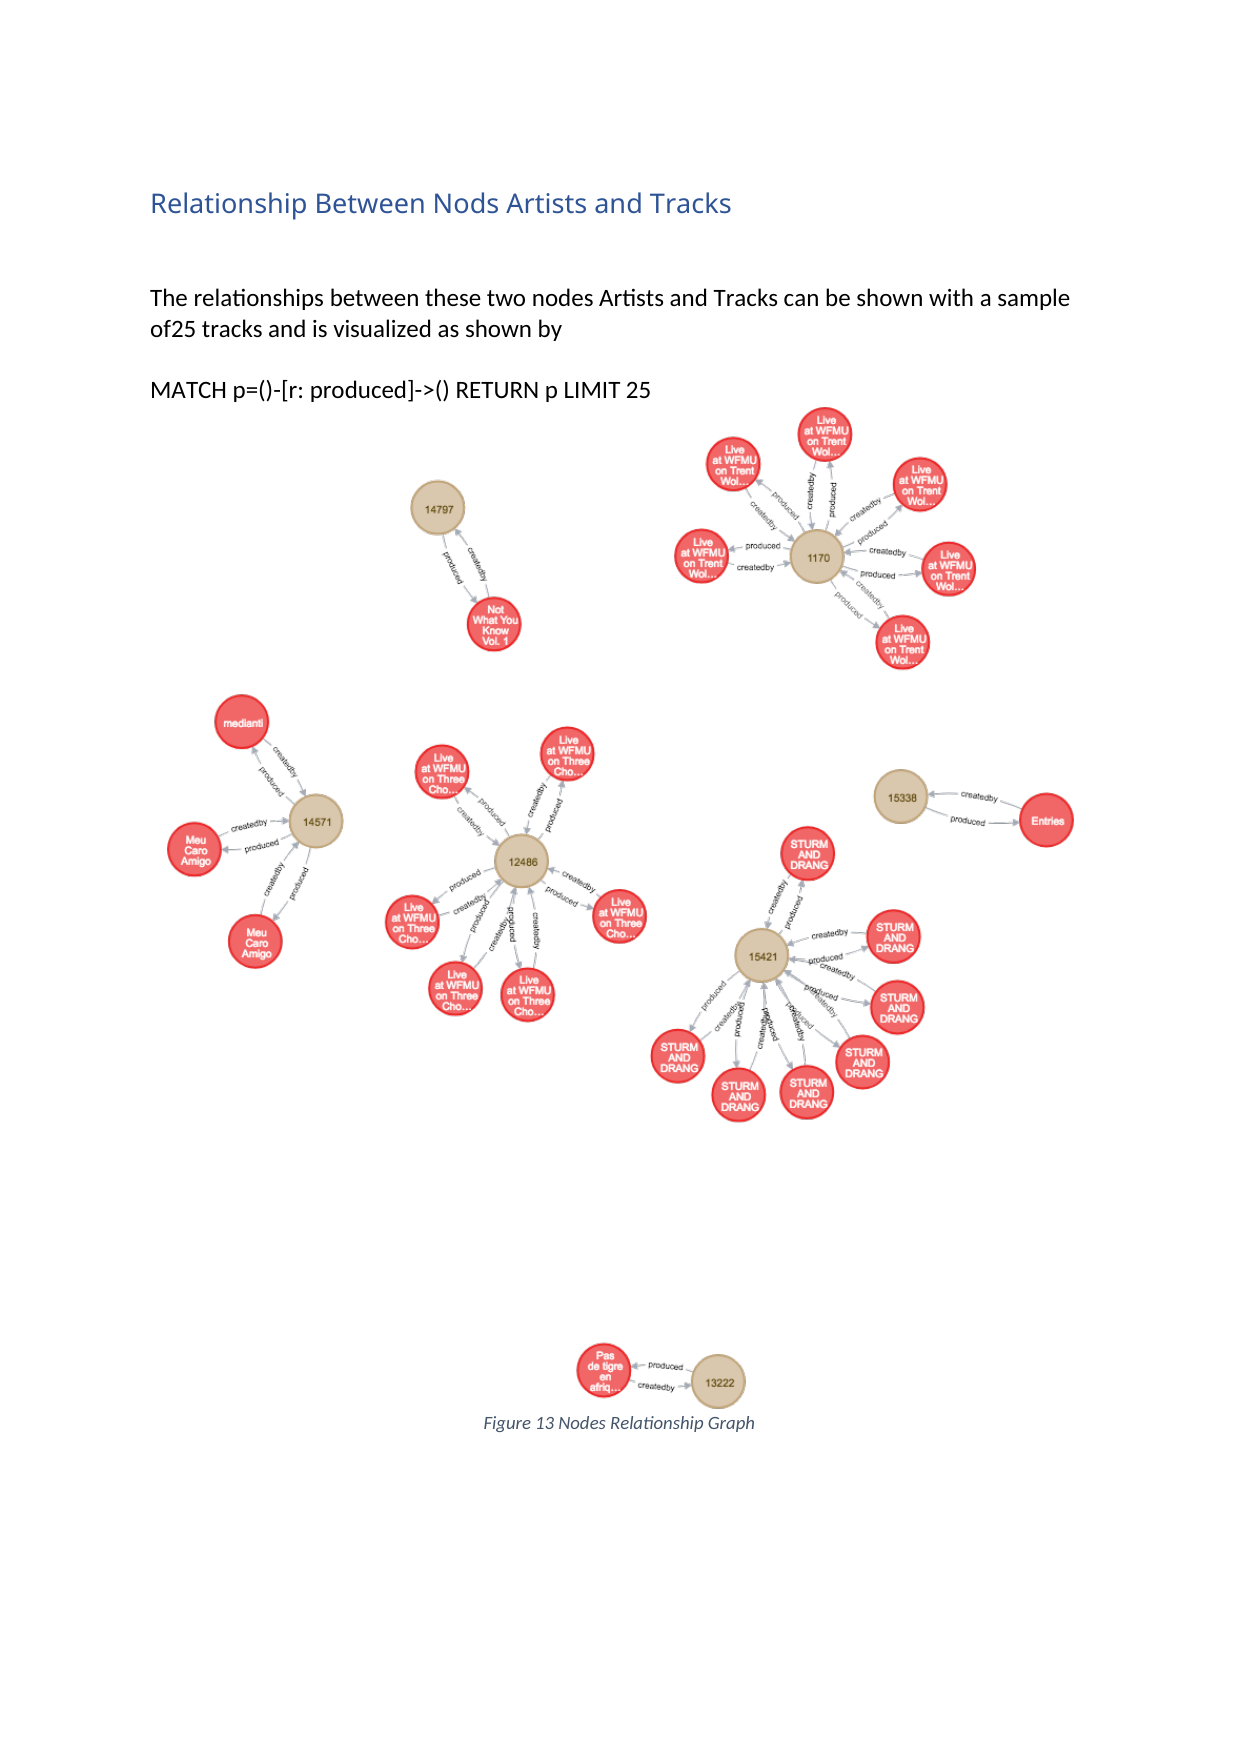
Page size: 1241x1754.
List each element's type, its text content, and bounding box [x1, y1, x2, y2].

picture [164, 404, 1077, 1412]
text Figure 13 Nodes Relationship Graph [150, 1411, 1090, 1434]
text The relationships between these two nodes Artists and Tracks can be shown with a sample of25 tracks and is visualized as shown by [150, 283, 1090, 344]
subtitle Relationship Between Nods Artists and Tracks [150, 185, 1090, 222]
text MATCH p=()-[r: produced]->() RETURN p LIMIT 25 [150, 374, 1090, 405]
